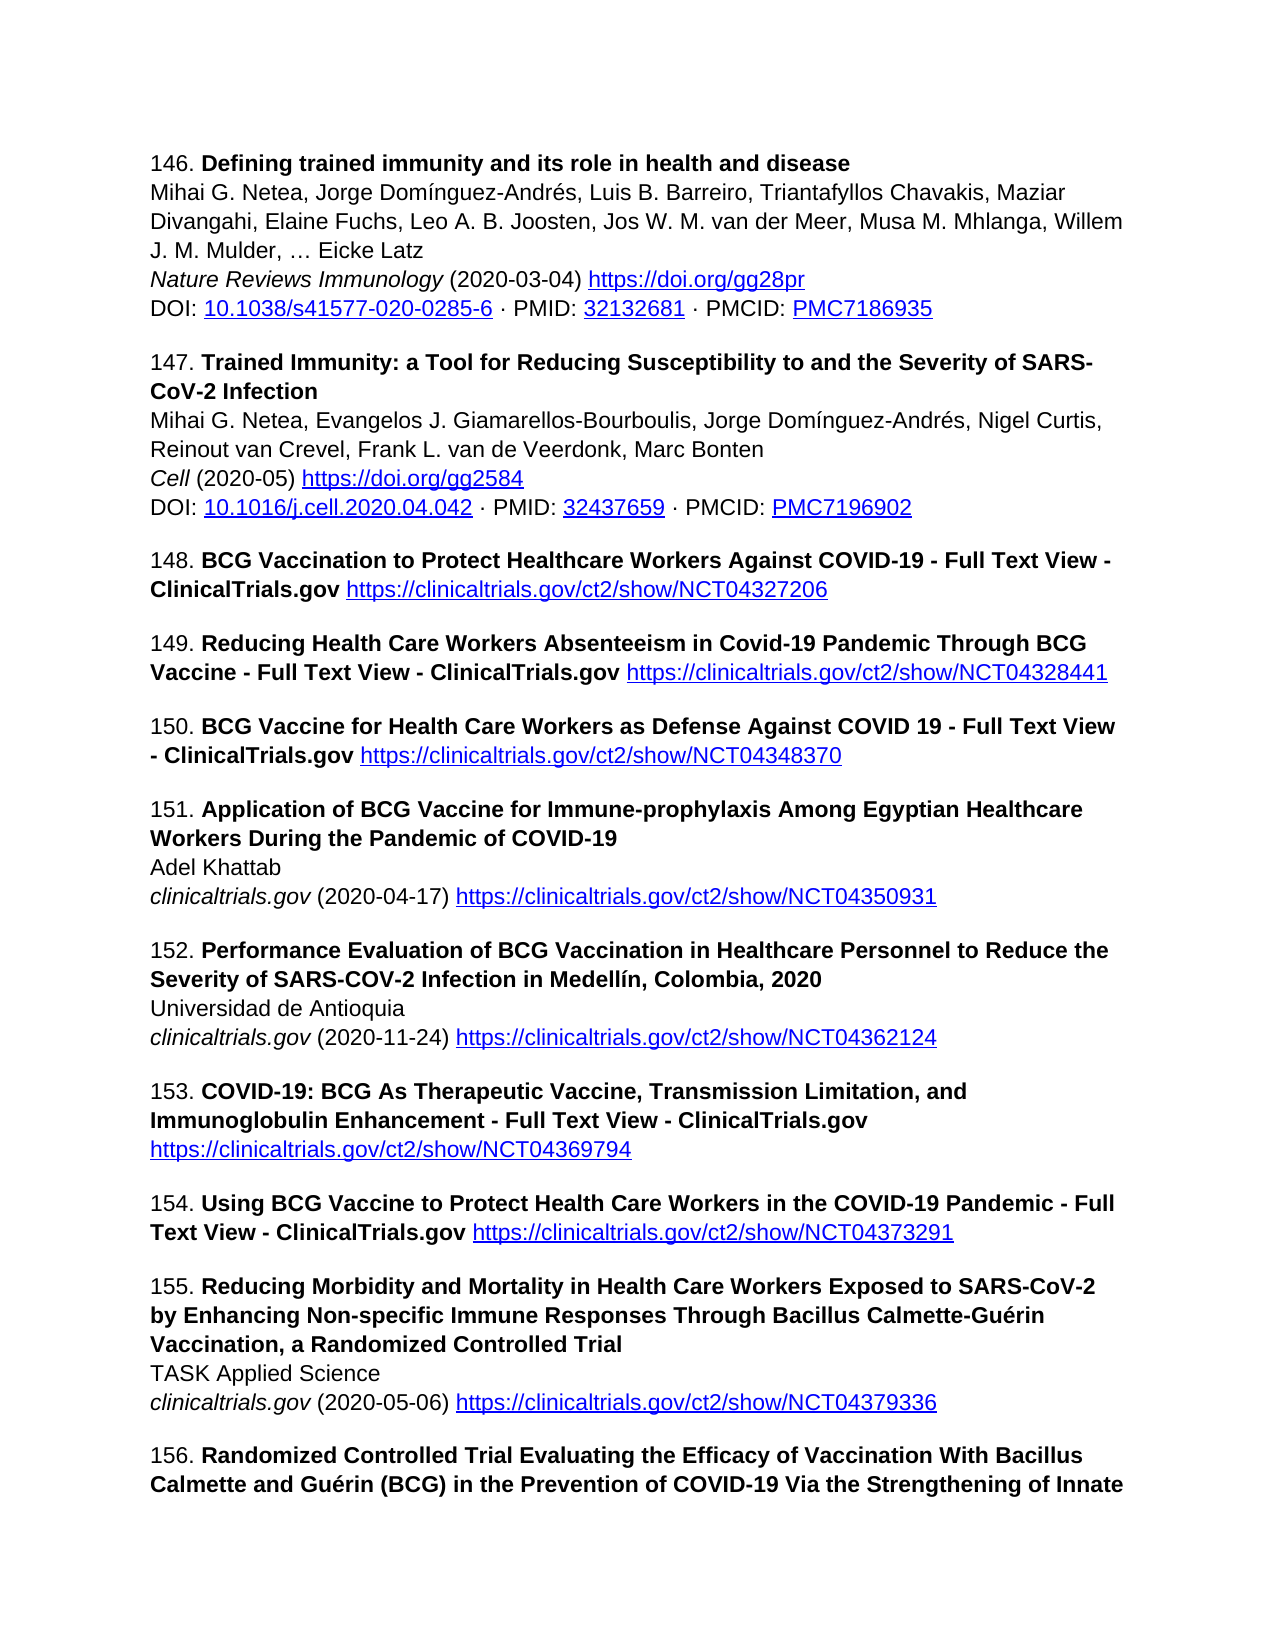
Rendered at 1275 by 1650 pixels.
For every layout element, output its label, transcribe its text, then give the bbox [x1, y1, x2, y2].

text 146. Defining trained immunity and its role in health and disease Mihai G. Netea, Jorge Domínguez-Andrés, Luis B. Barreiro, Triantafyllos Chavakis, Maziar Divangahi, Elaine Fuchs, Leo A. B. Joosten, Jos W. M. van der Meer, Musa M. Mhlanga, Willem J. M. Mulder, … Eicke Latz Nature Reviews Immunology (2020-03-04) https://doi.org/gg28pr DOI: 10.1038/s41577-020-0285-6 · PMID: 32132681 · PMCID: PMC7186935 [150, 150, 1125, 321]
text 152. Performance Evaluation of BCG Vaccination in Healthcare Personnel to Reduce the Severity of SARS-COV-2 Infection in Medellín, Colombia, 2020 Universidad de Antioquia clinicaltrials.gov (2020-11-24) https://clinicaltrials.gov/ct2/show/NCT04362124 [150, 937, 1125, 1050]
text 148. BCG Vaccination to Protect Healthcare Workers Against COVID-19 - Full Text View - ClinicalTrials.gov https://clinicaltrials.gov/ct2/show/NCT04327206 [150, 547, 1125, 603]
text 151. Application of BCG Vaccine for Immune-prophylaxis Among Egyptian Healthcare Workers During the Pandemic of COVID-19 Adel Khattab clinicaltrials.gov (2020-04-17) https://clinicaltrials.gov/ct2/show/NCT04350931 [150, 796, 1125, 909]
text 154. Using BCG Vaccine to Protect Health Care Workers in the COVID-19 Pandemic - Full Text View - ClinicalTrials.gov https://clinicaltrials.gov/ct2/show/NCT04373291 [150, 1190, 1125, 1245]
text 155. Reducing Morbidity and Mortality in Health Care Workers Exposed to SARS-CoV-2 by Enhancing Non-specific Immune Responses Through Bacillus Calmette-Guérin Vaccination, a Randomized Controlled Trial TASK Applied Science clinicaltrials.gov (2020-05-06) https://clinicaltrials.gov/ct2/show/NCT04379336 [150, 1273, 1125, 1415]
text 150. BCG Vaccine for Health Care Workers as Defense Against COVID 19 - Full Text View - ClinicalTrials.gov https://clinicaltrials.gov/ct2/show/NCT04348370 [150, 713, 1125, 769]
text 149. Reducing Health Care Workers Absenteeism in Covid-19 Pandemic Through BCG Vaccine - Full Text View - ClinicalTrials.gov https://clinicaltrials.gov/ct2/show/NCT04328441 [150, 630, 1125, 686]
text 147. Trained Immunity: a Tool for Reducing Susceptibility to and the Severity of SARS-CoV-2 Infection Mihai G. Netea, Evangelos J. Giamarellos-Bourboulis, Jorge Domínguez-Andrés, Nigel Curtis, Reinout van Crevel, Frank L. van de Veerdonk, Marc Bonten Cell (2020-05) https://doi.org/gg2584 DOI: 10.1016/j.cell.2020.04.042 · PMID: 32437659 · PMCID: PMC7196902 [150, 349, 1125, 520]
text 153. COVID-19: BCG As Therapeutic Vaccine, Transmission Limitation, and Immunoglobulin Enhancement - Full Text View - ClinicalTrials.gov https://clinicaltrials.gov/ct2/show/NCT04369794 [150, 1078, 1125, 1162]
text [150, 1442, 1125, 1498]
